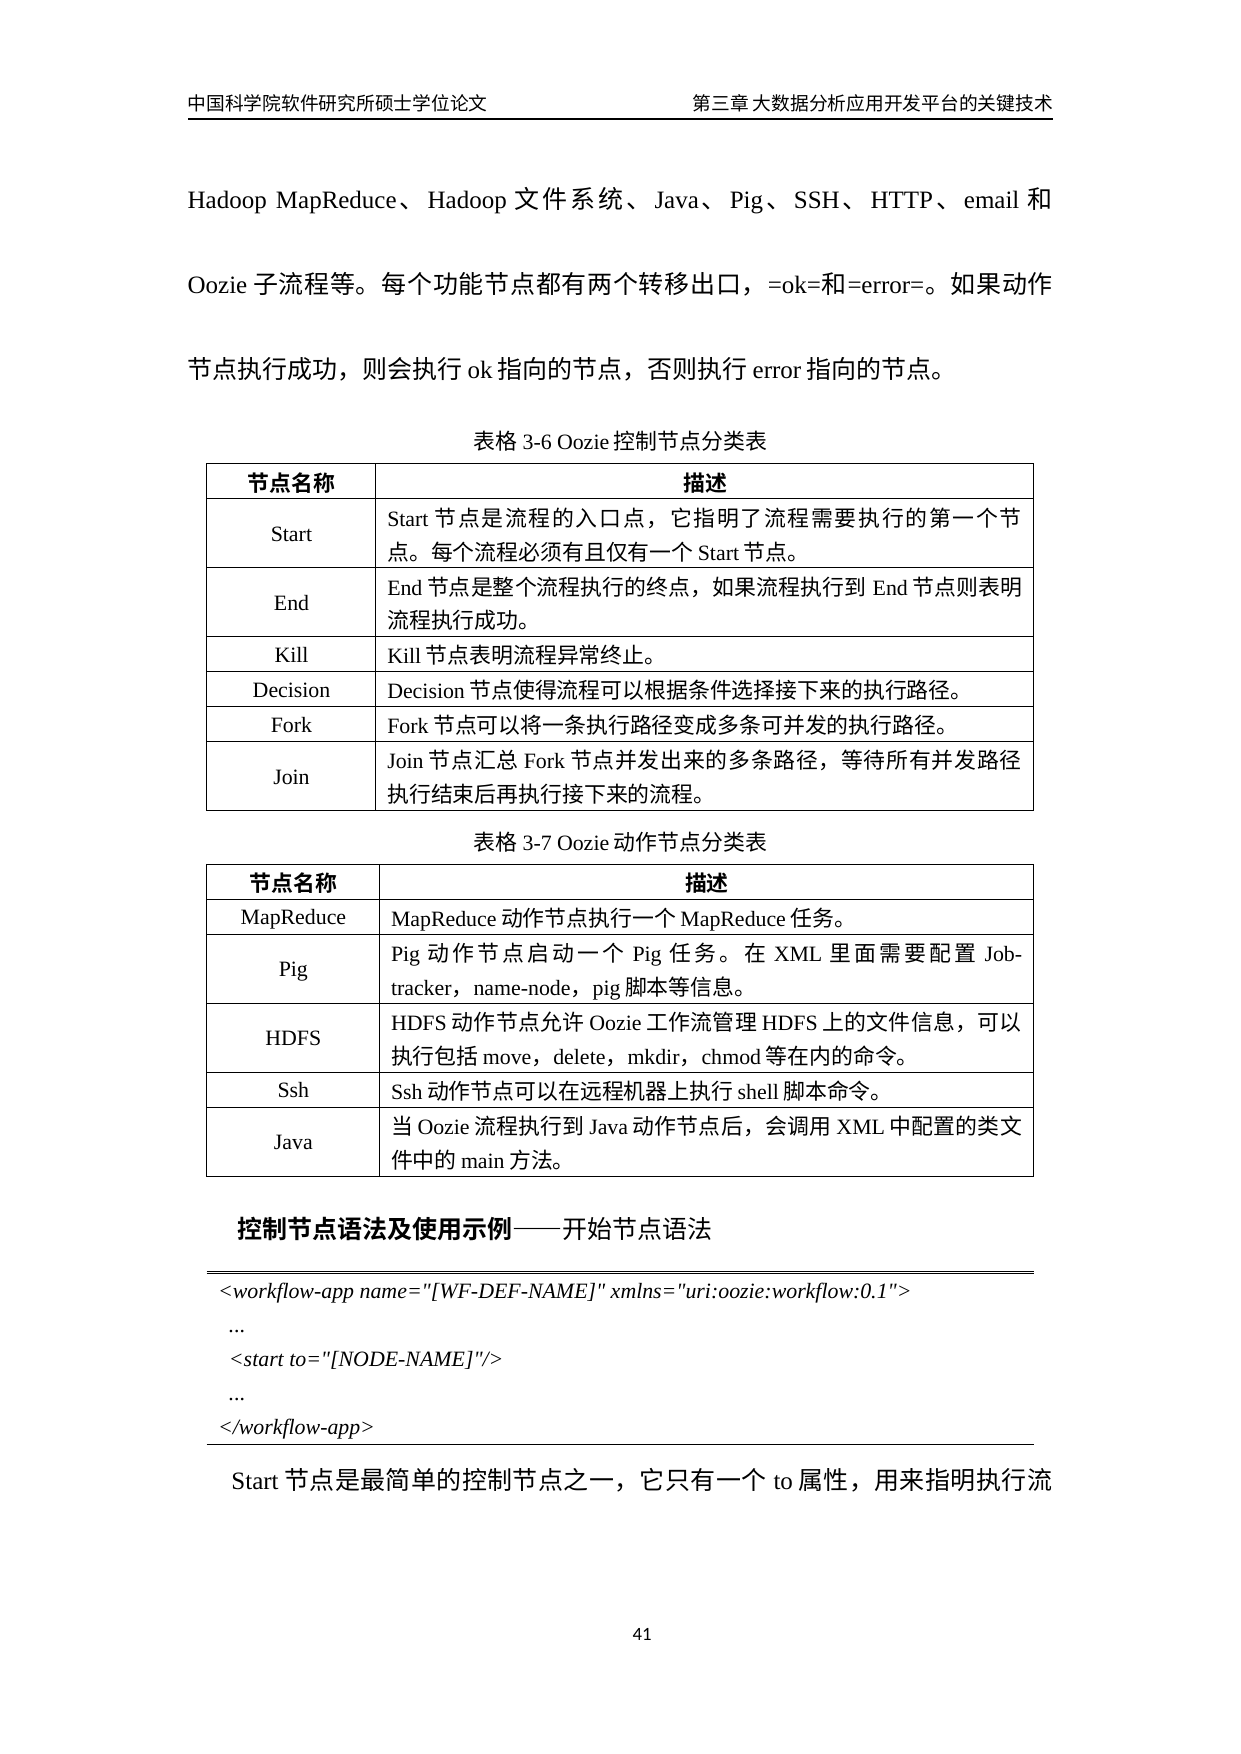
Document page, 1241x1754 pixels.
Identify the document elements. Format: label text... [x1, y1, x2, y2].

table_cell Fork节点可以将一条执行路径变成多条可并发的执行路径。 [376, 707, 1033, 741]
table_cell Join [207, 742, 375, 810]
table_cell 当Oozie流程执行到Java动作节点后，会调用XML中配置的类文件中的main方法。 [380, 1108, 1033, 1176]
table_cell Ssh [207, 1073, 379, 1107]
table_cell Start [207, 499, 375, 567]
table_header 描述 [376, 464, 1033, 498]
table_cell Join节点汇总Fork节点并发出来的多条路径，等待所有并发路径执行结束后再执行接下来的流程。 [376, 742, 1033, 810]
table_cell End节点是整个流程执行的终点，如果流程执行到End节点则表明流程执行成功。 [376, 568, 1033, 636]
list 控制节点语法及使用示例——开始节点语法 [187, 1194, 1053, 1262]
table_cell Pig [207, 935, 379, 1003]
table_cell Kill节点表明流程异常终止。 [376, 637, 1033, 671]
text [187, 164, 1053, 402]
table_cell Fork [207, 707, 375, 741]
table_cell Pig动作节点启动一个Pig任务。在XML里面需要配置Job-tracker，name-node，pig脚本等信息。 [380, 935, 1033, 1003]
table_cell HDFS [207, 1004, 379, 1072]
table_cell Ssh动作节点可以在远程机器上执行shell脚本命令。 [380, 1073, 1033, 1107]
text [187, 1445, 1053, 1513]
table_cell Start节点是流程的入口点，它指明了流程需要执行的第一个节点。每个流程必须有且仅有一个Start节点。 [376, 499, 1033, 567]
table_header 描述 [380, 865, 1033, 899]
table_cell MapReduce [207, 900, 379, 934]
table_cell Java [207, 1108, 379, 1176]
table_cell MapReduce动作节点执行一个MapReduce任务。 [380, 900, 1033, 934]
table_header <workflow-app name="[WF-DEF-NAME]" xmlns="uri:oozie:workflow:0.1"> ... <start to="[NODE-NAME]"/> ... </workflow-app> [207, 1274, 1033, 1444]
table_cell Decision节点使得流程可以根据条件选择接下来的执行路径。 [376, 672, 1033, 706]
table_cell Kill [207, 637, 375, 671]
table_header 节点名称 [207, 865, 379, 899]
table_cell Decision [207, 672, 375, 706]
table_cell End [207, 568, 375, 636]
table_cell HDFS动作节点允许Oozie工作流管理HDFS上的文件信息，可以执行包括move，delete，mkdir，chmod等在内的命令。 [380, 1004, 1033, 1072]
table_header 节点名称 [207, 464, 375, 498]
